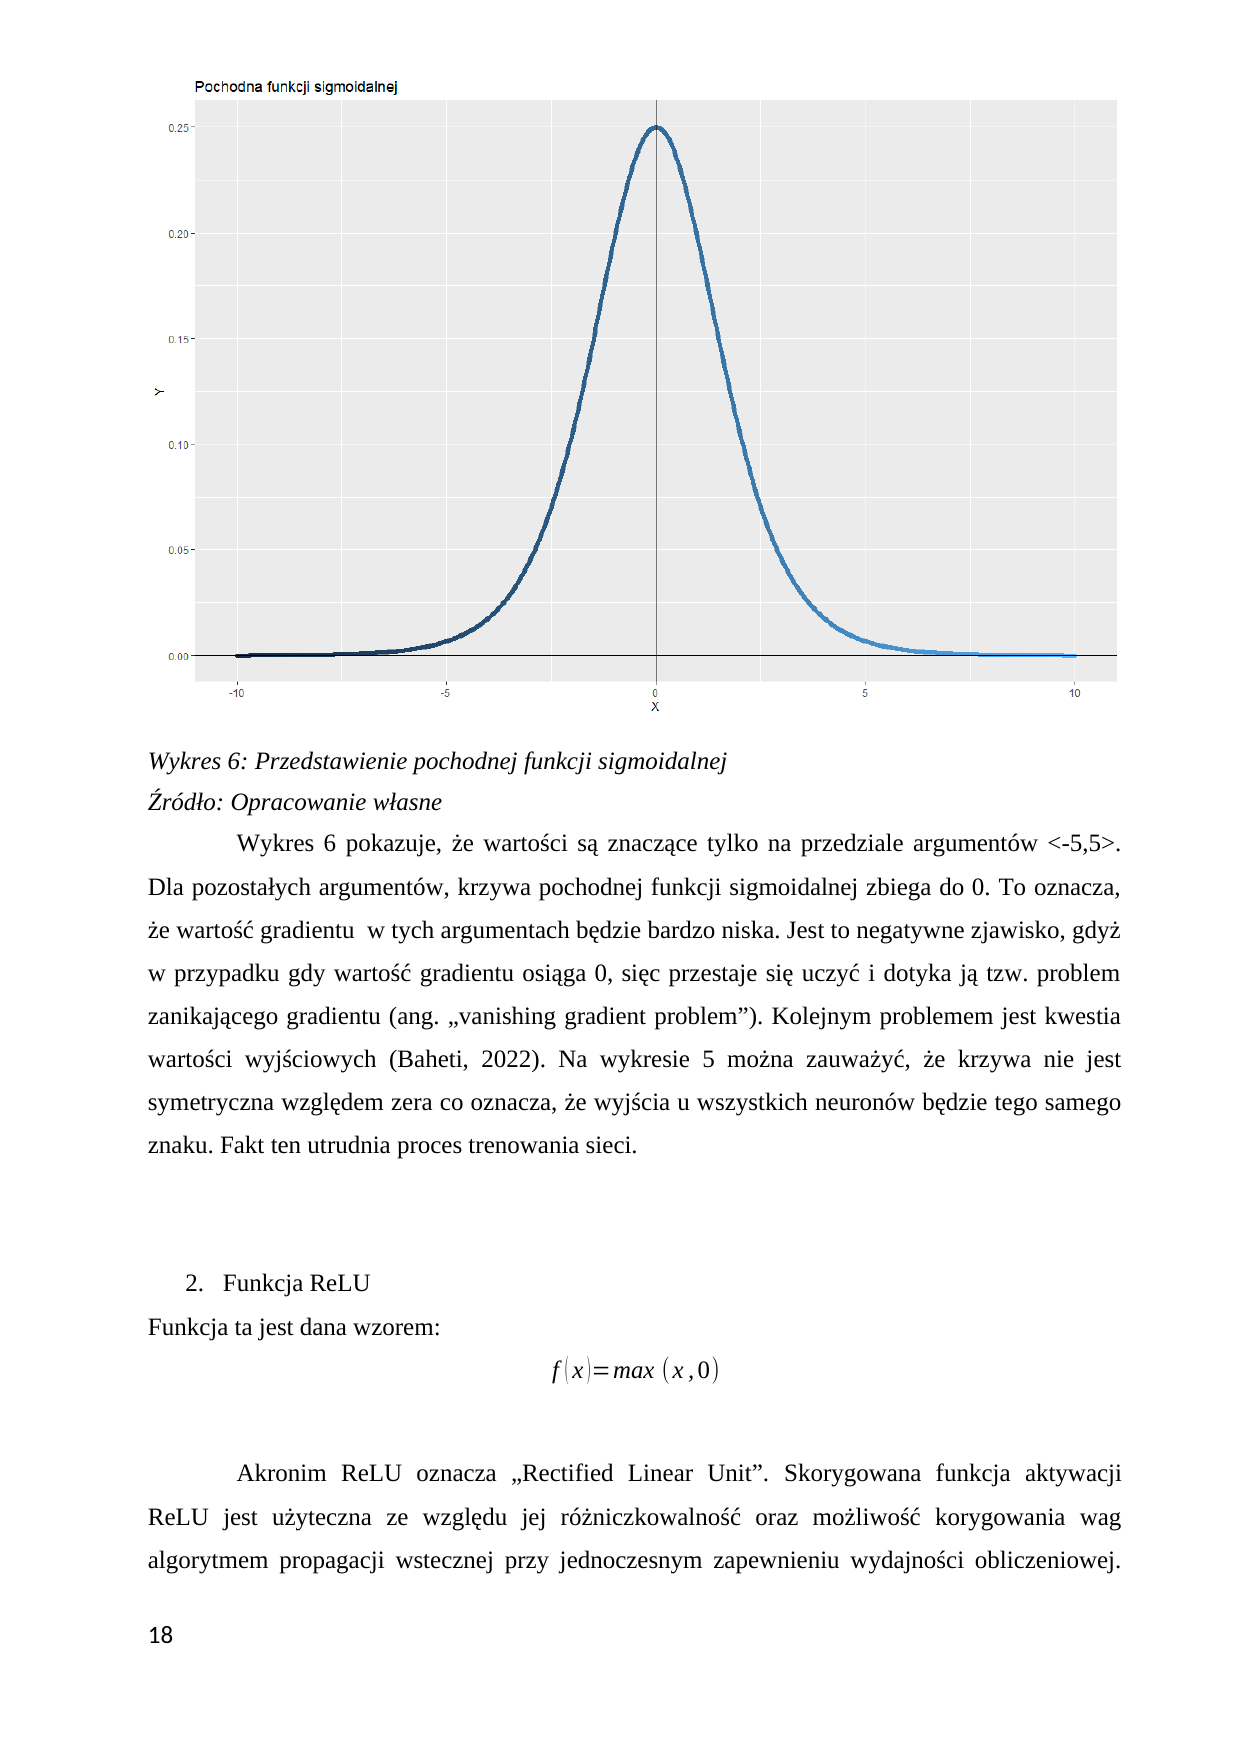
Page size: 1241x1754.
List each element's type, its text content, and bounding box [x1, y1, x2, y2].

text Źródło: Opracowanie własne [148, 787, 1122, 816]
list Funkcja ReLU [185, 1268, 1122, 1297]
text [148, 1458, 1122, 1573]
text Wykres 6 pokazuje, że wartości są znaczące tylko na przedziale argumentów <-5,5>. Dla pozostałych argumentów, krzywa pochodnej funkcji sigmoidalnej zbiega do 0. To oznacza, że wartość gradientu w tych argumentach będzie bardzo niska. Jest to negatywne zjawisko, gdyż w przypadku gdy wartość gradientu osiąga 0, sięc przestaje się uczyć i dotyka ją tzw. problem zanikającego gradientu (ang. „vanishing gradient problem”). Kolejnym problemem jest kwestia wartości wyjściowych. Na wykresie 5 można zauważyć, że krzywa nie jest symetryczna względem zera co oznacza, że wyjścia u wszystkich neuronów będzie tego samego znaku. Fakt ten utrudnia proces trenowania sieci. [148, 828, 1122, 1159]
text Wykres 6: Przedstawienie pochodnej funkcji sigmoidalnej [148, 746, 1122, 775]
picture [147, 73, 1123, 719]
text Funkcja ta jest dana wzorem: [148, 1312, 1122, 1340]
